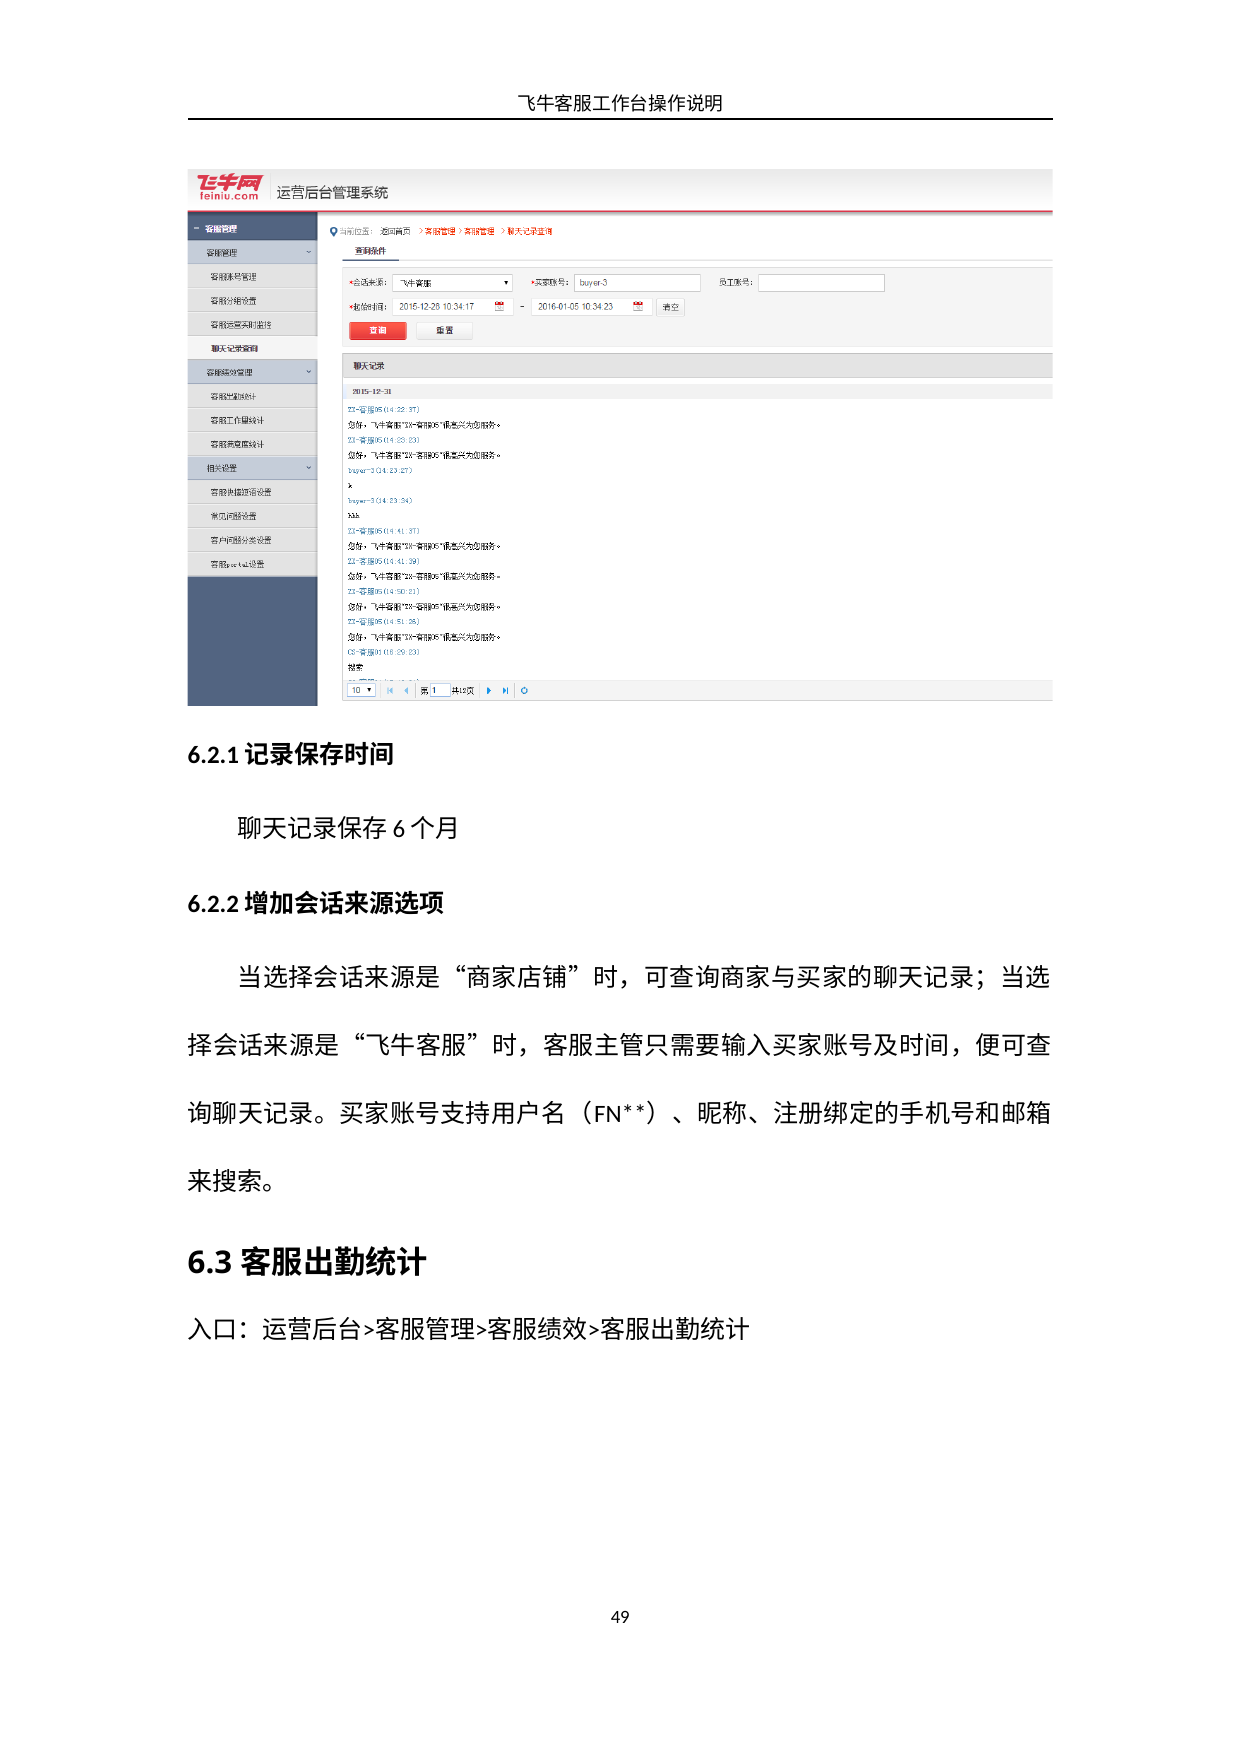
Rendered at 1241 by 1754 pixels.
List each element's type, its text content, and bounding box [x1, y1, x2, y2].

subtitle 6.2.2 增加会话来源选项 [187, 867, 1053, 935]
text 当选择会话来源是“商家店铺”时，可查询商家与买家的聊天记录；当选择会话来源是“飞牛客服”时，客服主管只需要输入买家账号及时间，便可查询聊天记录。买家账号支持用户名（FN**）、昵称、注册绑定的手机号和邮箱来搜索。 [187, 941, 1053, 1213]
text 入口：运营后台>客服管理>客服绩效>客服出勤统计 [187, 1293, 1053, 1361]
text 聊天记录保存6个月 [187, 793, 1053, 861]
picture [187, 169, 1053, 706]
subtitle 6.2.1 记录保存时间 [187, 719, 1053, 787]
subtitle 6.3 客服出勤统计 [187, 1226, 1053, 1293]
